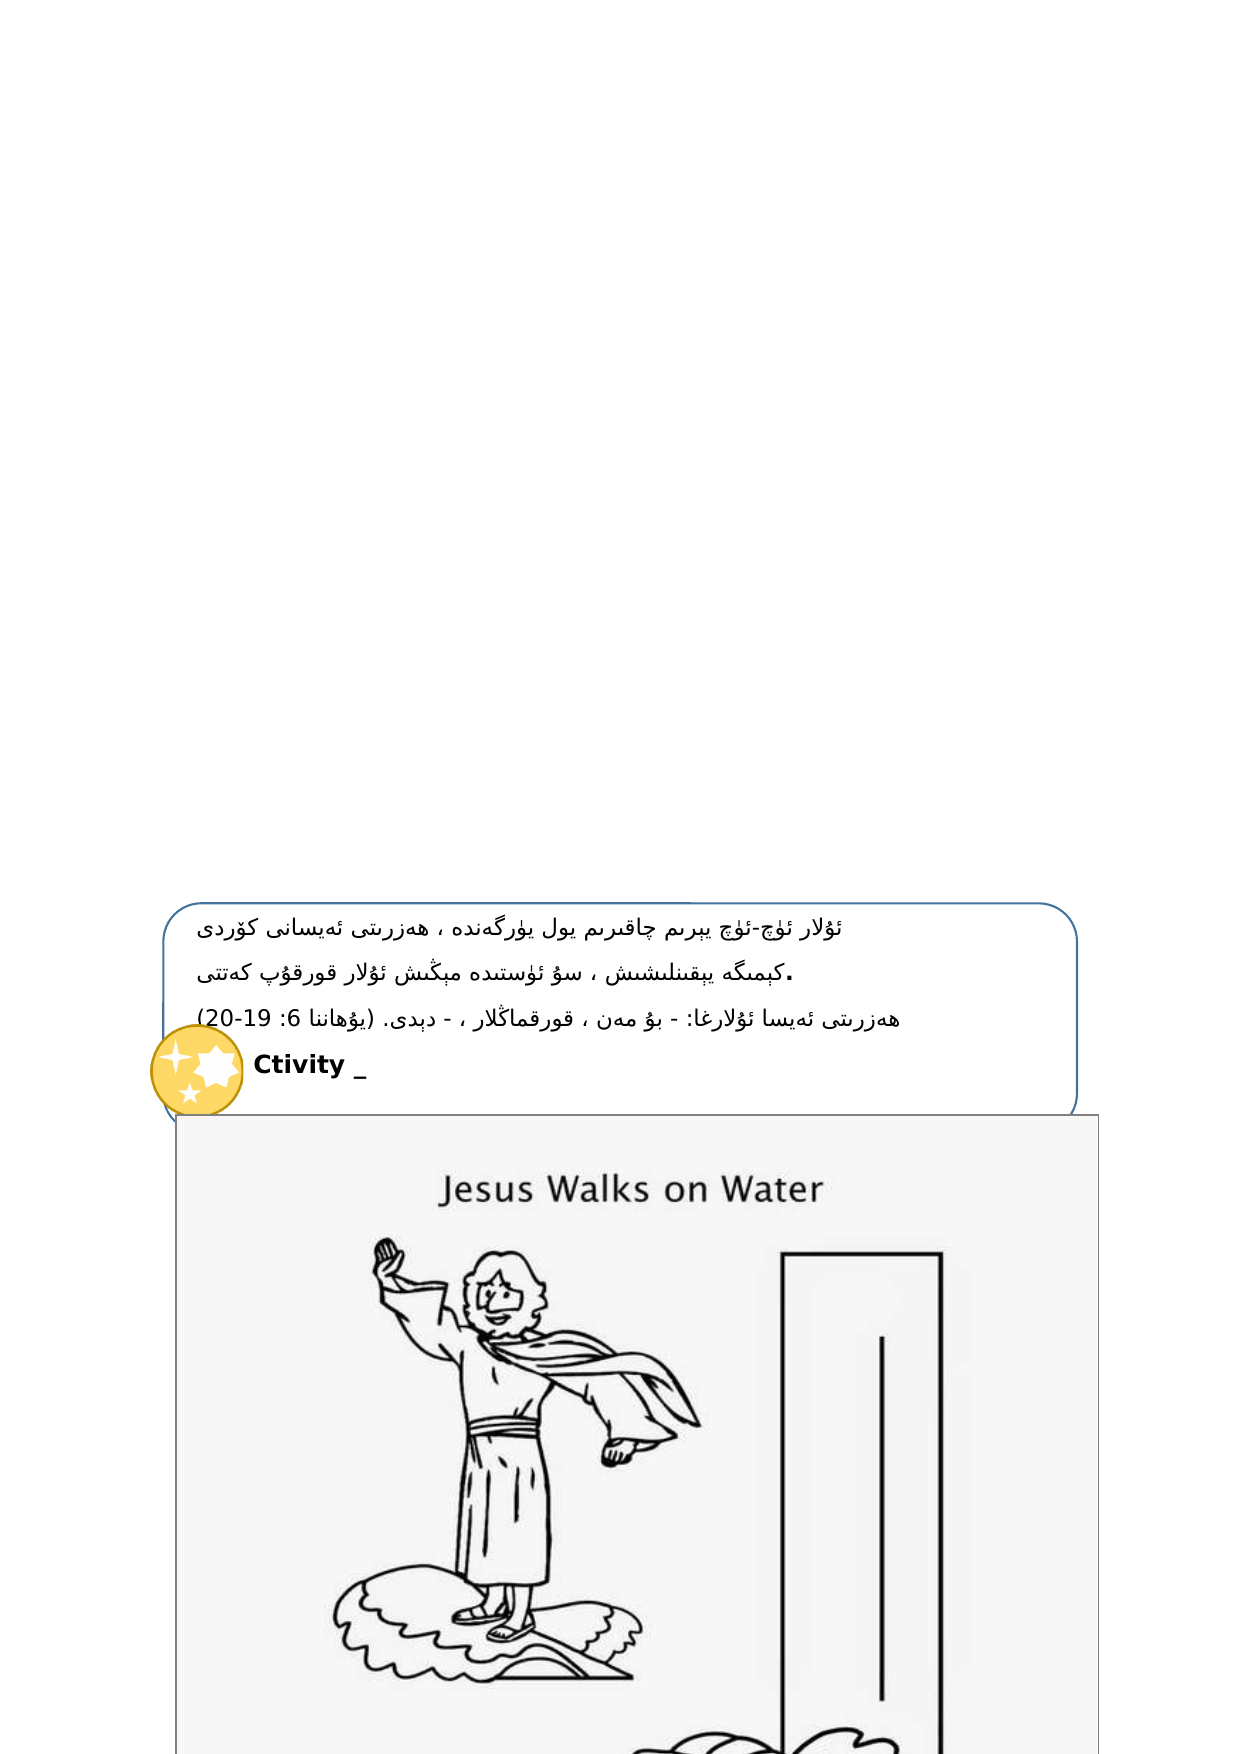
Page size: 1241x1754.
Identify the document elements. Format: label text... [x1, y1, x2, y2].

text Ctivity _ [244, 1050, 1090, 1079]
text ئۇلار ئۈچ-ئۈچ يېرىم چاقىرىم يول يۈرگەندە ، ھەزرىتى ئەيسانى كۆردى [150, 914, 1090, 941]
picture [150, 1024, 244, 1118]
picture [177, 1116, 1098, 1754]
text ھەزرىتى ئەيسا ئۇلارغا: - بۇ مەن ، قورقماڭلار ، - دېدى. (يۇھاننا 6: 19-20) [150, 1005, 1090, 1031]
text كېمىگە يېقىنلىشىش ، سۇ ئۈستىدە مېڭىش ئۇلار قورقۇپ كەتتى. [150, 959, 1090, 986]
